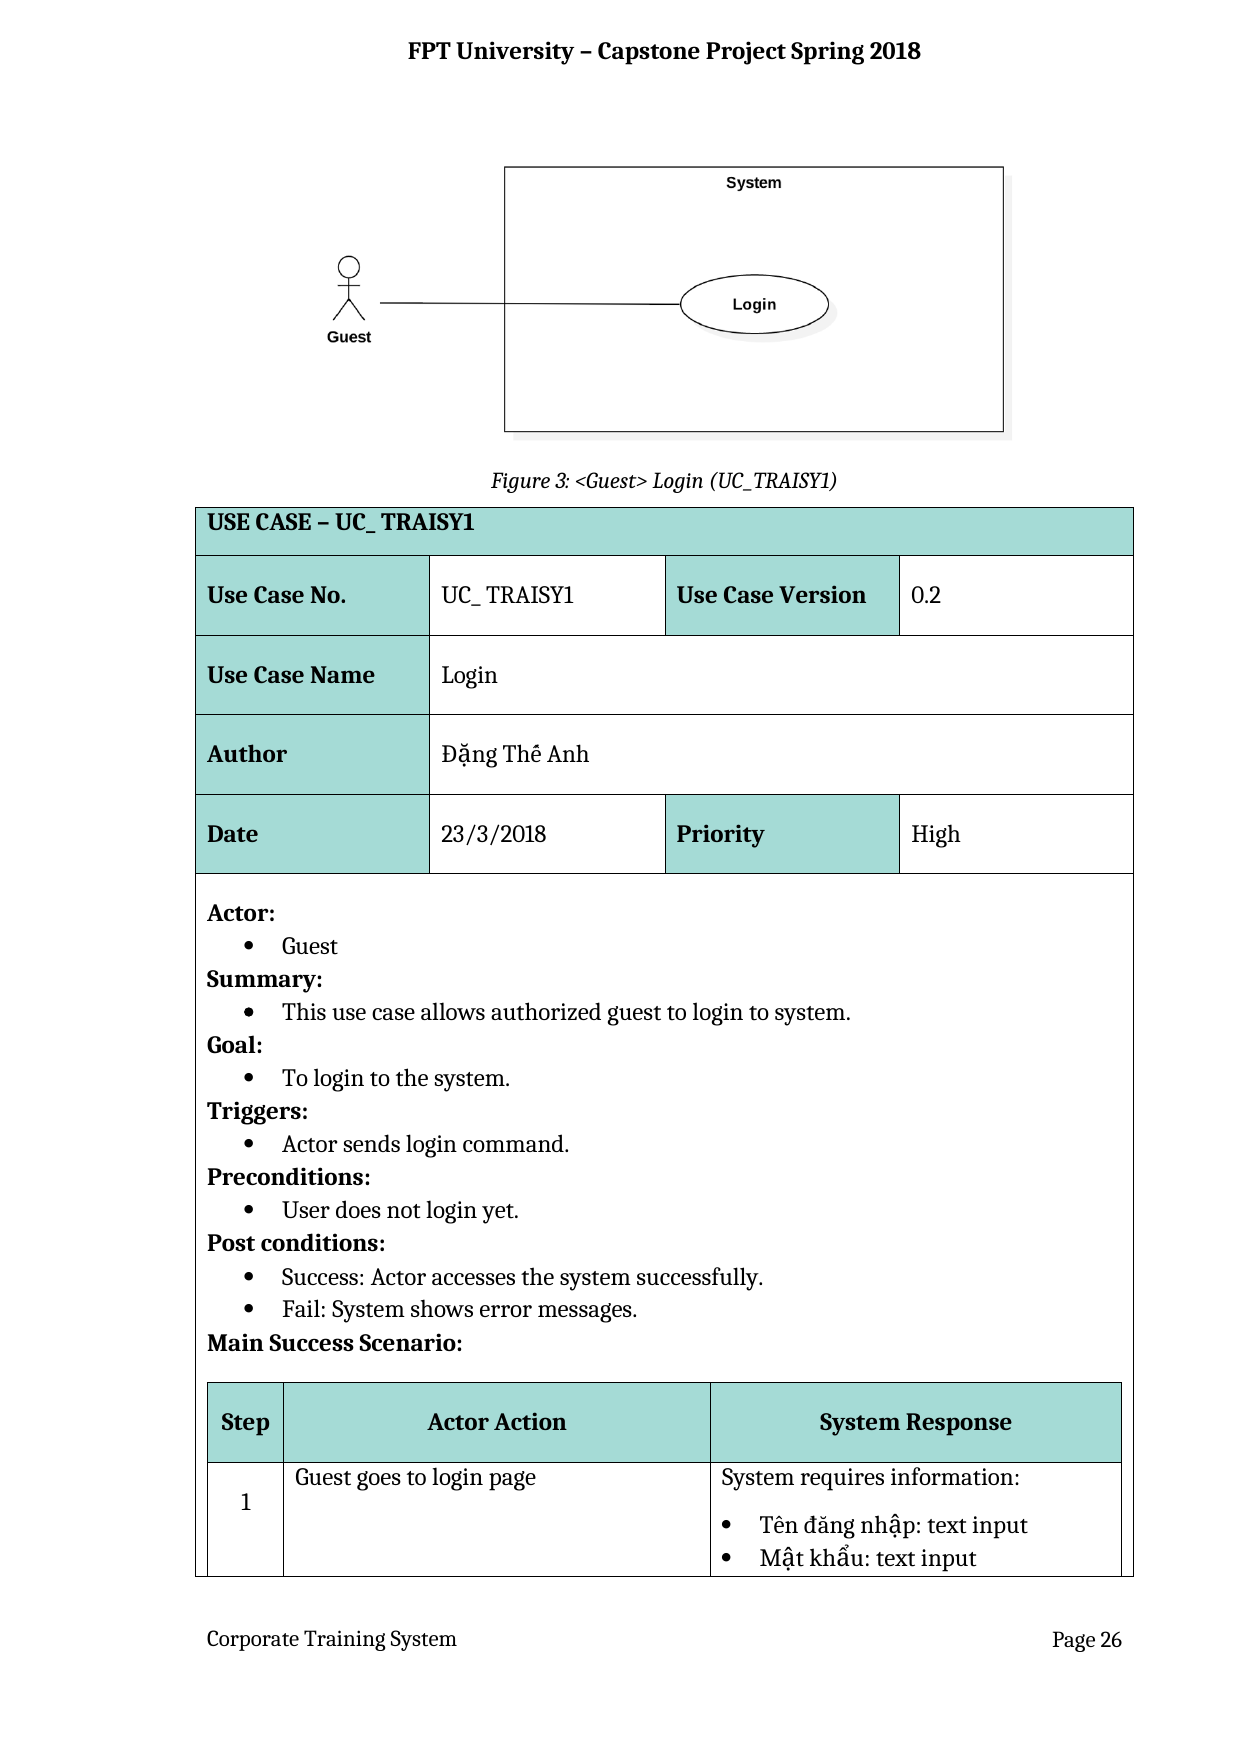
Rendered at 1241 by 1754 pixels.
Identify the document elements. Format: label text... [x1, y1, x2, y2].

text Figure 3: <Guest> Login (UC_TRAISY1) [207, 467, 1122, 494]
table_cell Date [196, 795, 429, 873]
table_cell Author [196, 715, 429, 794]
table_cell Use Case Version [666, 556, 899, 635]
table_header USE CASE – UC_ TRAISY1 [196, 508, 1133, 555]
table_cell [196, 874, 1133, 1576]
table_cell Đặng Thế Anh [430, 715, 1133, 794]
table_cell Login [430, 636, 1133, 714]
table_cell Use Case Name [196, 636, 429, 714]
table_cell Use Case No. [196, 556, 429, 635]
picture [310, 147, 1019, 451]
table_cell UC_ TRAISY1 [430, 556, 665, 635]
table_cell Priority [666, 795, 899, 873]
table_cell High [900, 795, 1133, 873]
table_cell 0.2 [900, 556, 1133, 635]
table_cell 23/3/2018 [430, 795, 665, 873]
